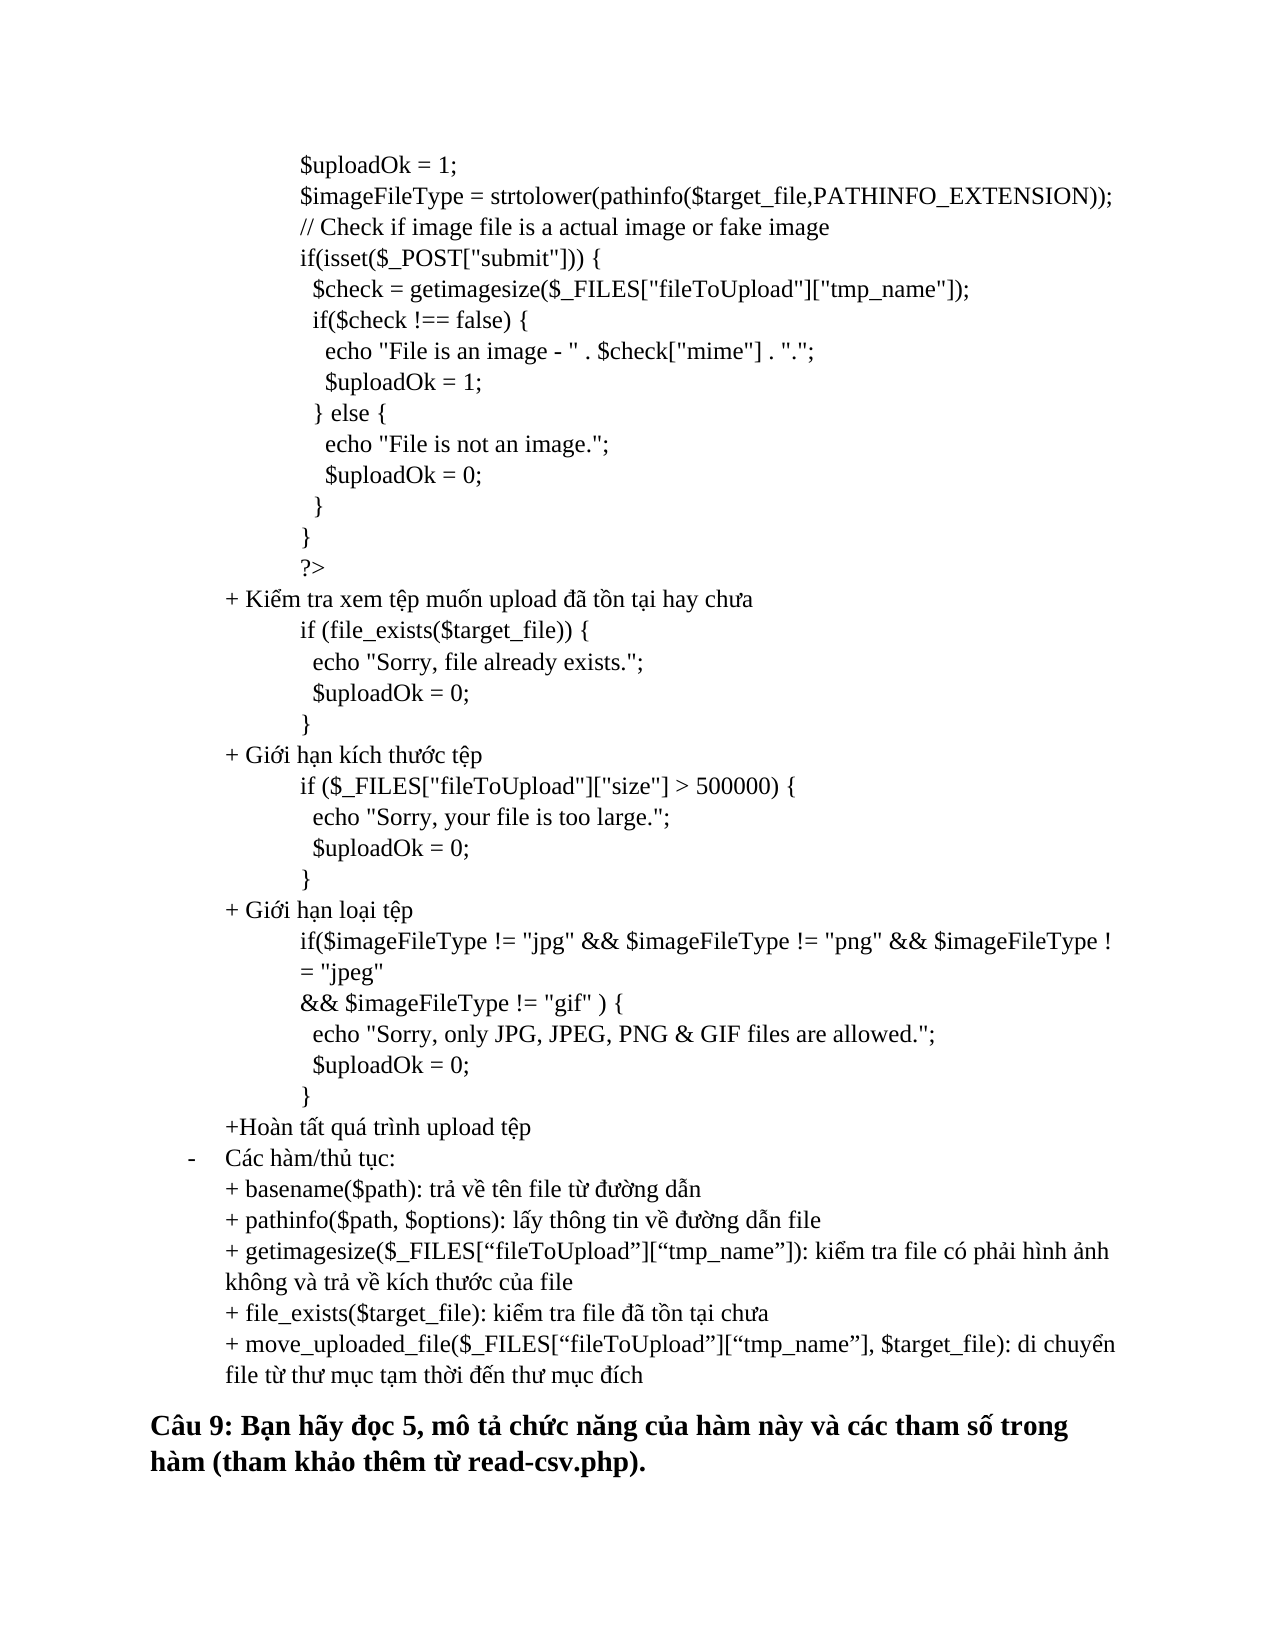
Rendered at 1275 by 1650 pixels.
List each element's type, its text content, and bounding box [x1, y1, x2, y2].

list echo "File is an image - " . $check["mime"] . "."; [300, 336, 1125, 365]
list ?> [300, 553, 1125, 582]
list + pathinfo($path, $options): lấy thông tin về đường dẫn file [225, 1205, 1125, 1234]
list + basename($path): trả về tên file từ đường dẫn [225, 1174, 1125, 1203]
list echo "Sorry, file already exists."; [300, 647, 1125, 675]
list $check = getimagesize($_FILES["fileToUpload"]["tmp_name"]); [300, 274, 1125, 303]
list $uploadOk = 1; [300, 367, 1125, 396]
list // Check if image file is a actual image or fake image [300, 212, 1125, 241]
list + Giới hạn loại tệp [225, 895, 1125, 924]
list } [300, 864, 1125, 893]
list if ($_FILES["fileToUpload"]["size"] > 500000) { [300, 771, 1125, 799]
text Câu 9: Bạn hãy đọc 5, mô tả chức năng của hàm này và các tham số trong hàm (tham khảo thêm từ read-csv.php). [150, 1408, 1125, 1478]
list } [300, 491, 1125, 520]
list if (file_exists($target_file)) { [300, 616, 1125, 644]
list $imageFileType = strtolower(pathinfo($target_file,PATHINFO_EXTENSION)); [300, 181, 1125, 210]
list $uploadOk = 0; [300, 460, 1125, 489]
list } else { [300, 398, 1125, 427]
list if($check !== false) { [300, 305, 1125, 334]
list + Kiểm tra xem tệp muốn upload đã tồn tại hay chưa [225, 584, 1125, 613]
list + getimagesize($_FILES[“fileToUpload”][“tmp_name”]): kiểm tra file có phải hình ảnh không và trả về kích thước của file [225, 1236, 1125, 1296]
list + file_exists($target_file): kiểm tra file đã tồn tại chưa [225, 1298, 1125, 1327]
list echo "Sorry, your file is too large."; [300, 802, 1125, 831]
list if(isset($_POST["submit"])) { [300, 243, 1125, 272]
list $uploadOk = 0; [300, 678, 1125, 706]
list + Giới hạn kích thước tệp [225, 740, 1125, 768]
list if($imageFileType != "jpg" && $imageFileType != "png" && $imageFileType != "jpeg" [300, 926, 1125, 986]
list + move_uploaded_file($_FILES[“fileToUpload”][“tmp_name”], $target_file): di chuyển file từ thư mục tạm thời đến thư mục đích [225, 1329, 1125, 1389]
list echo "File is not an image."; [300, 429, 1125, 458]
list +Hoàn tất quá trình upload tệp [225, 1112, 1125, 1141]
list } [300, 709, 1125, 737]
list $uploadOk = 1; [300, 150, 1125, 179]
list echo "Sorry, only JPG, JPEG, PNG & GIF files are allowed."; [300, 1019, 1125, 1048]
list $uploadOk = 0; [300, 1050, 1125, 1079]
list } [300, 1081, 1125, 1110]
list && $imageFileType != "gif" ) { [300, 988, 1125, 1017]
list $uploadOk = 0; [300, 833, 1125, 862]
list } [300, 522, 1125, 551]
list Các hàm/thủ tục: [187, 1143, 1125, 1172]
